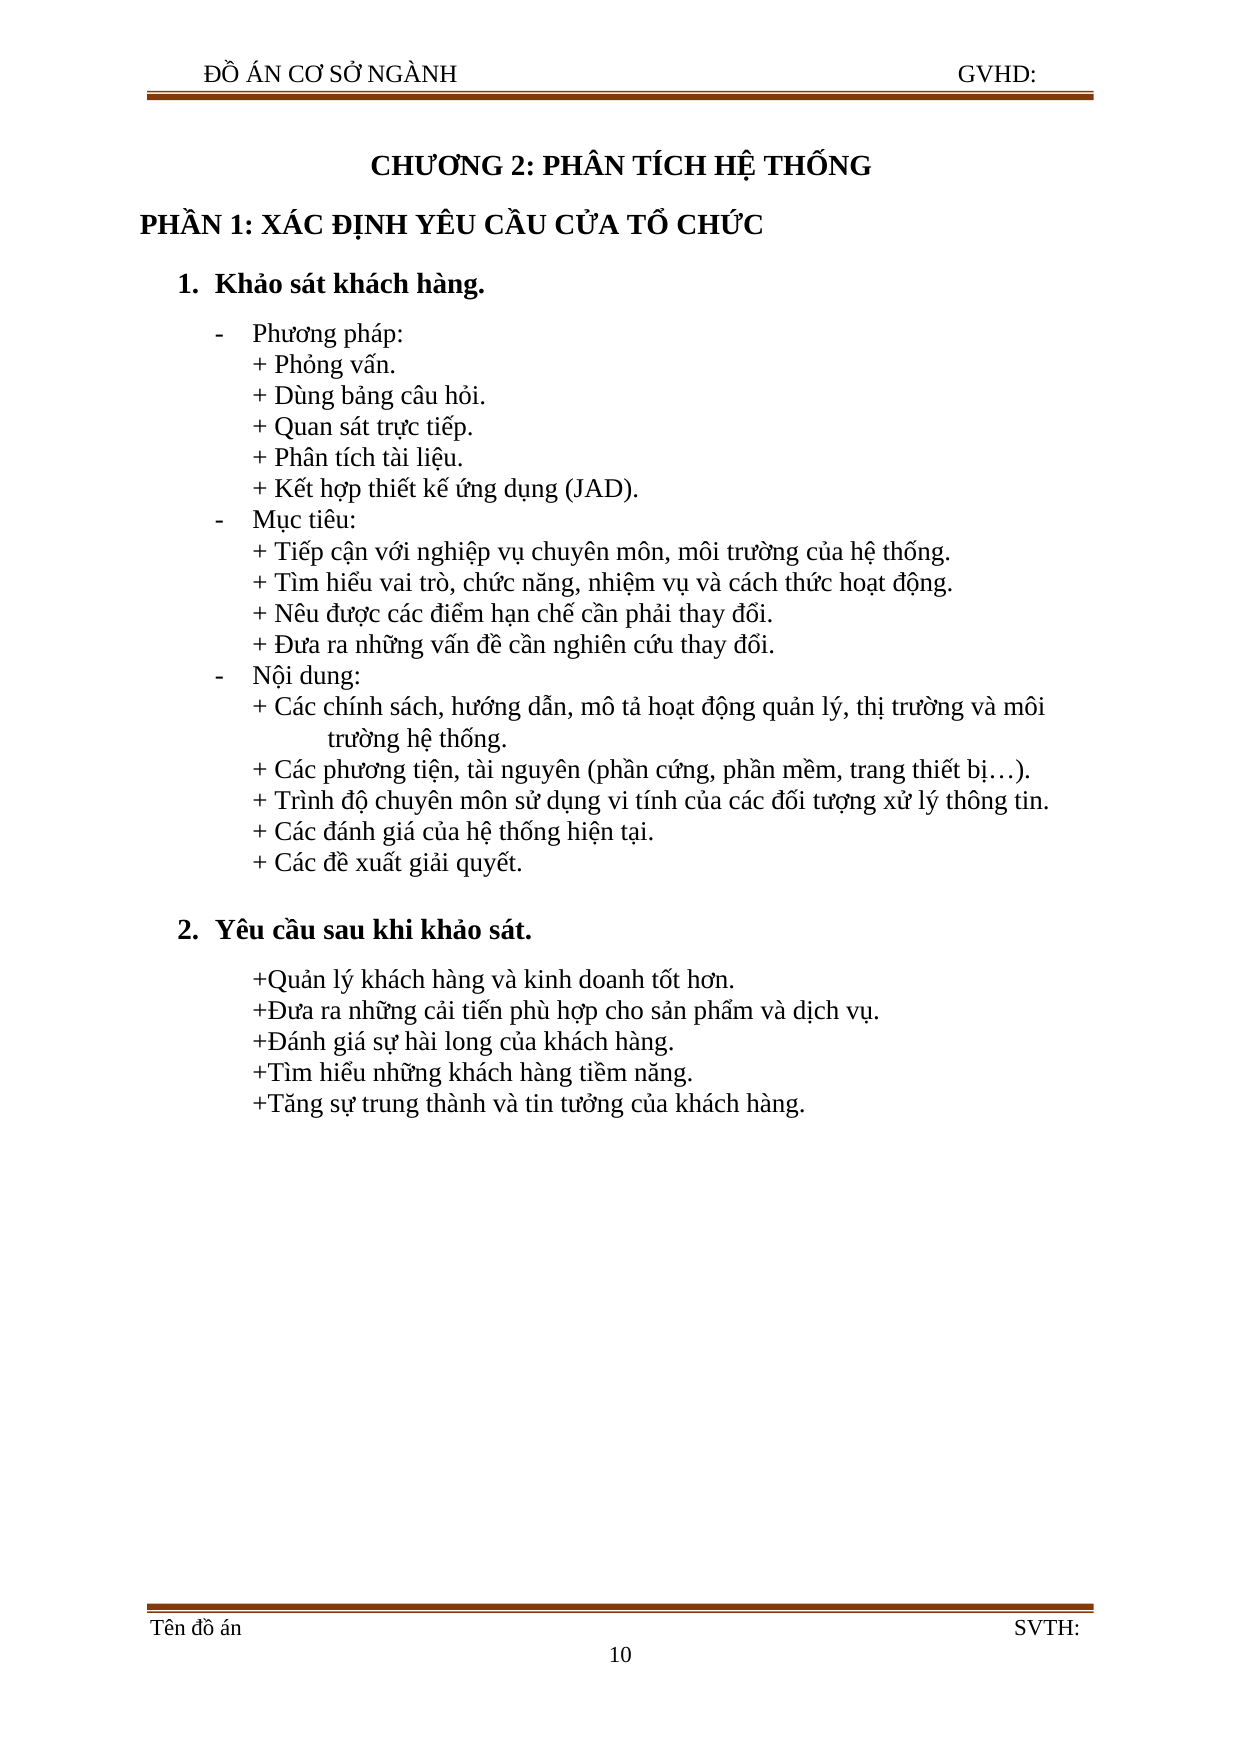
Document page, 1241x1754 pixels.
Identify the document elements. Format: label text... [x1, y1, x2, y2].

text Yêu cầu sau khi khảo sát. [177, 912, 1103, 946]
list + Các đánh giá của hệ thống hiện tại. [252, 815, 1103, 846]
list Mục tiêu: [214, 504, 1103, 535]
text + Phân tích tài liệu. [214, 441, 1103, 472]
list +Đưa ra những cải tiến phù hợp cho sản phẩm và dịch vụ. [252, 994, 1103, 1025]
text + Tìm hiểu vai trò, chức năng, nhiệm vụ và cách thức hoạt động. [139, 566, 1103, 597]
list +Quản lý khách hàng và kinh doanh tốt hơn. [252, 963, 1103, 994]
text + Quan sát trực tiếp. [214, 410, 1103, 441]
list Phương pháp: [214, 317, 1103, 348]
list + Các chính sách, hướng dẫn, mô tả hoạt động quản lý, thị trường và môi trường hệ thống. [252, 691, 1103, 753]
list + Trình độ chuyên môn sử dụng vi tính của các đối tượng xử lý thông tin. [252, 784, 1103, 815]
list Nội dung: [214, 659, 1103, 691]
list PHẦN 1: XÁC ĐỊNH YÊU CẦU CỬA TỔ CHỨC [139, 207, 1103, 241]
text CHƯƠNG 2: PHÂN TÍCH HỆ THỐNG [139, 148, 1103, 182]
list Khảo sát khách hàng. [177, 266, 1103, 300]
list +Đánh giá sự hài long của khách hàng. [252, 1025, 1103, 1056]
text + Tiếp cận với nghiệp vụ chuyên môn, môi trường của hệ thống. [139, 535, 1103, 566]
list +Tìm hiểu những khách hàng tiềm năng. [252, 1056, 1103, 1087]
list + Các đề xuất giải quyết. [252, 846, 1103, 877]
text + Dùng bảng câu hỏi. [214, 379, 1103, 410]
list +Tăng sự trung thành và tin tưởng của khách hàng. [252, 1087, 1103, 1118]
text + Đưa ra những vấn đề cần nghiên cứu thay đổi. [139, 628, 1103, 659]
list + Các phương tiện, tài nguyên (phần cứng, phần mềm, trang thiết bị…). [252, 753, 1103, 784]
text + Kết hợp thiết kế ứng dụng (JAD). [214, 472, 1103, 504]
text + Phỏng vấn. [214, 348, 1103, 379]
text + Nêu được các điểm hạn chế cần phải thay đổi. [139, 597, 1103, 628]
